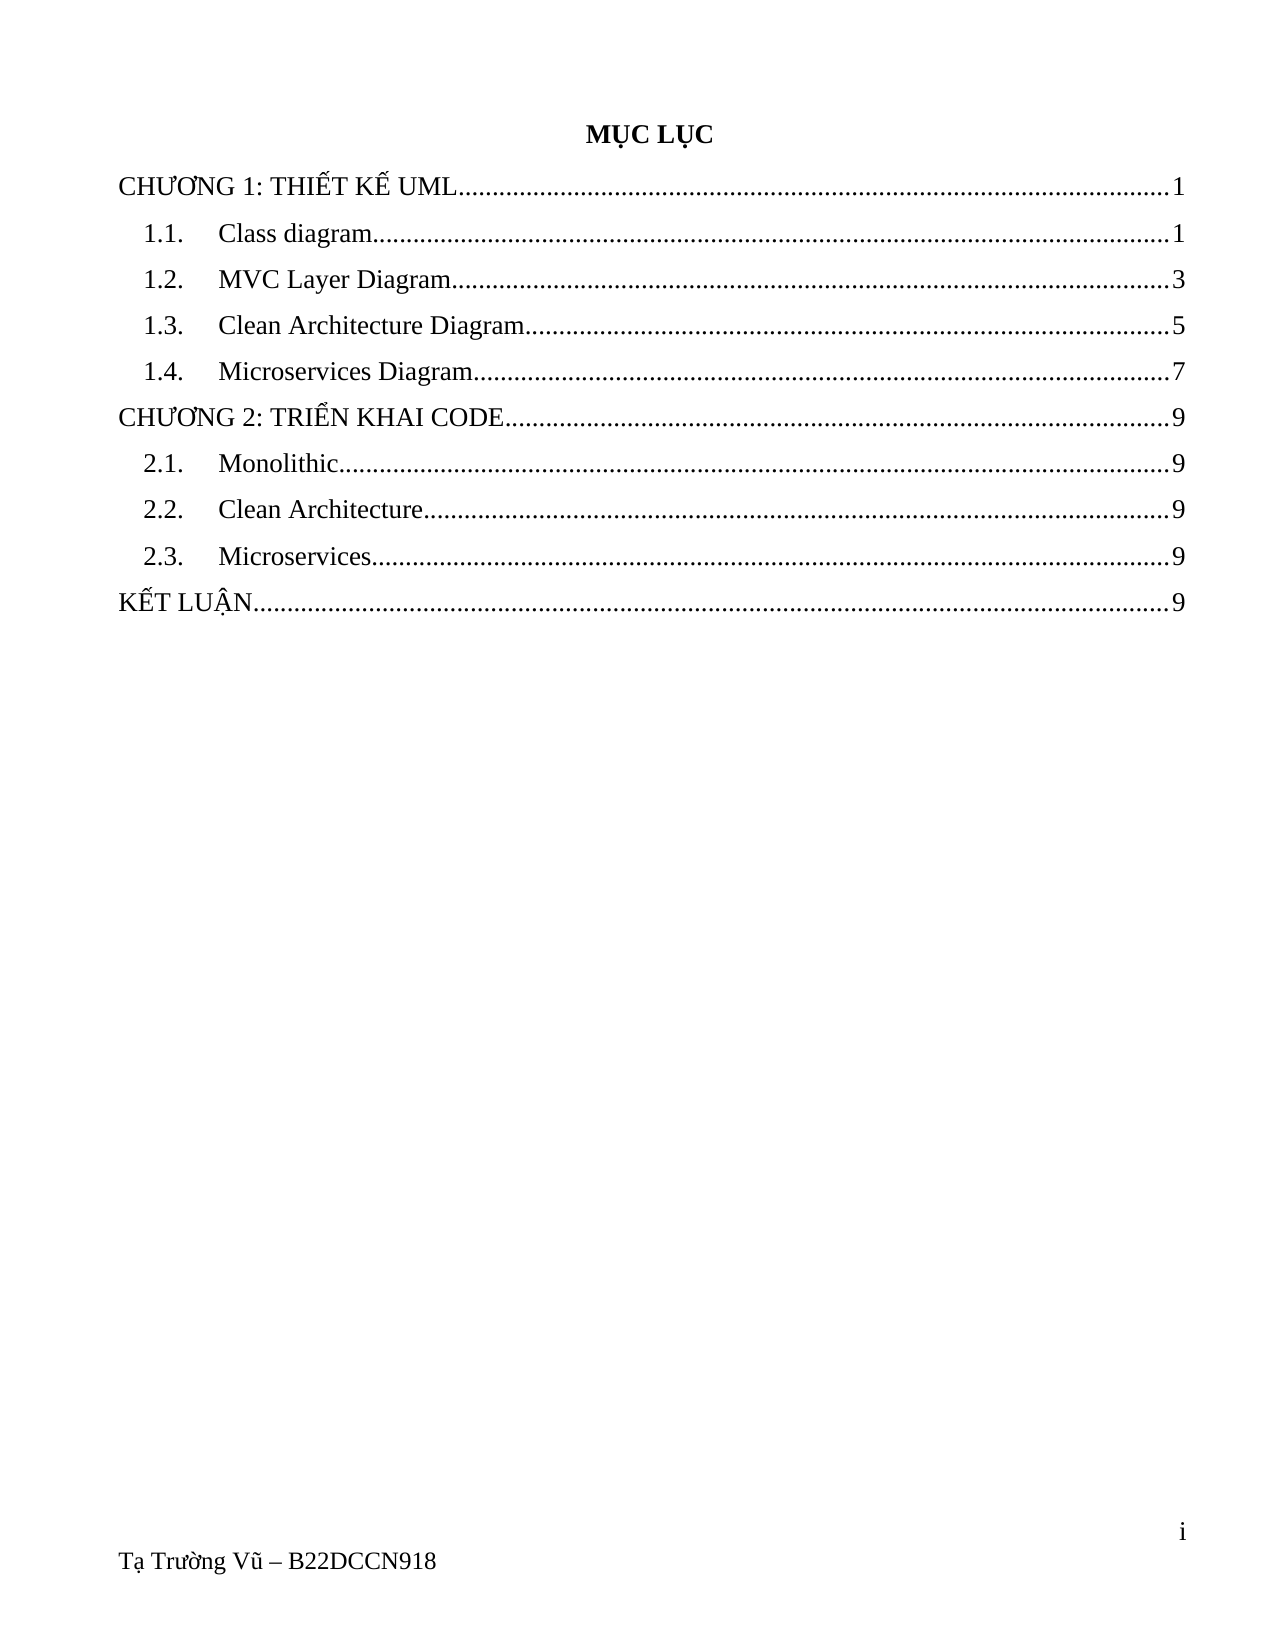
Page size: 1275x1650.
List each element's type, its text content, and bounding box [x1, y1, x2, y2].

text MỤC LỤC [118, 118, 1182, 149]
